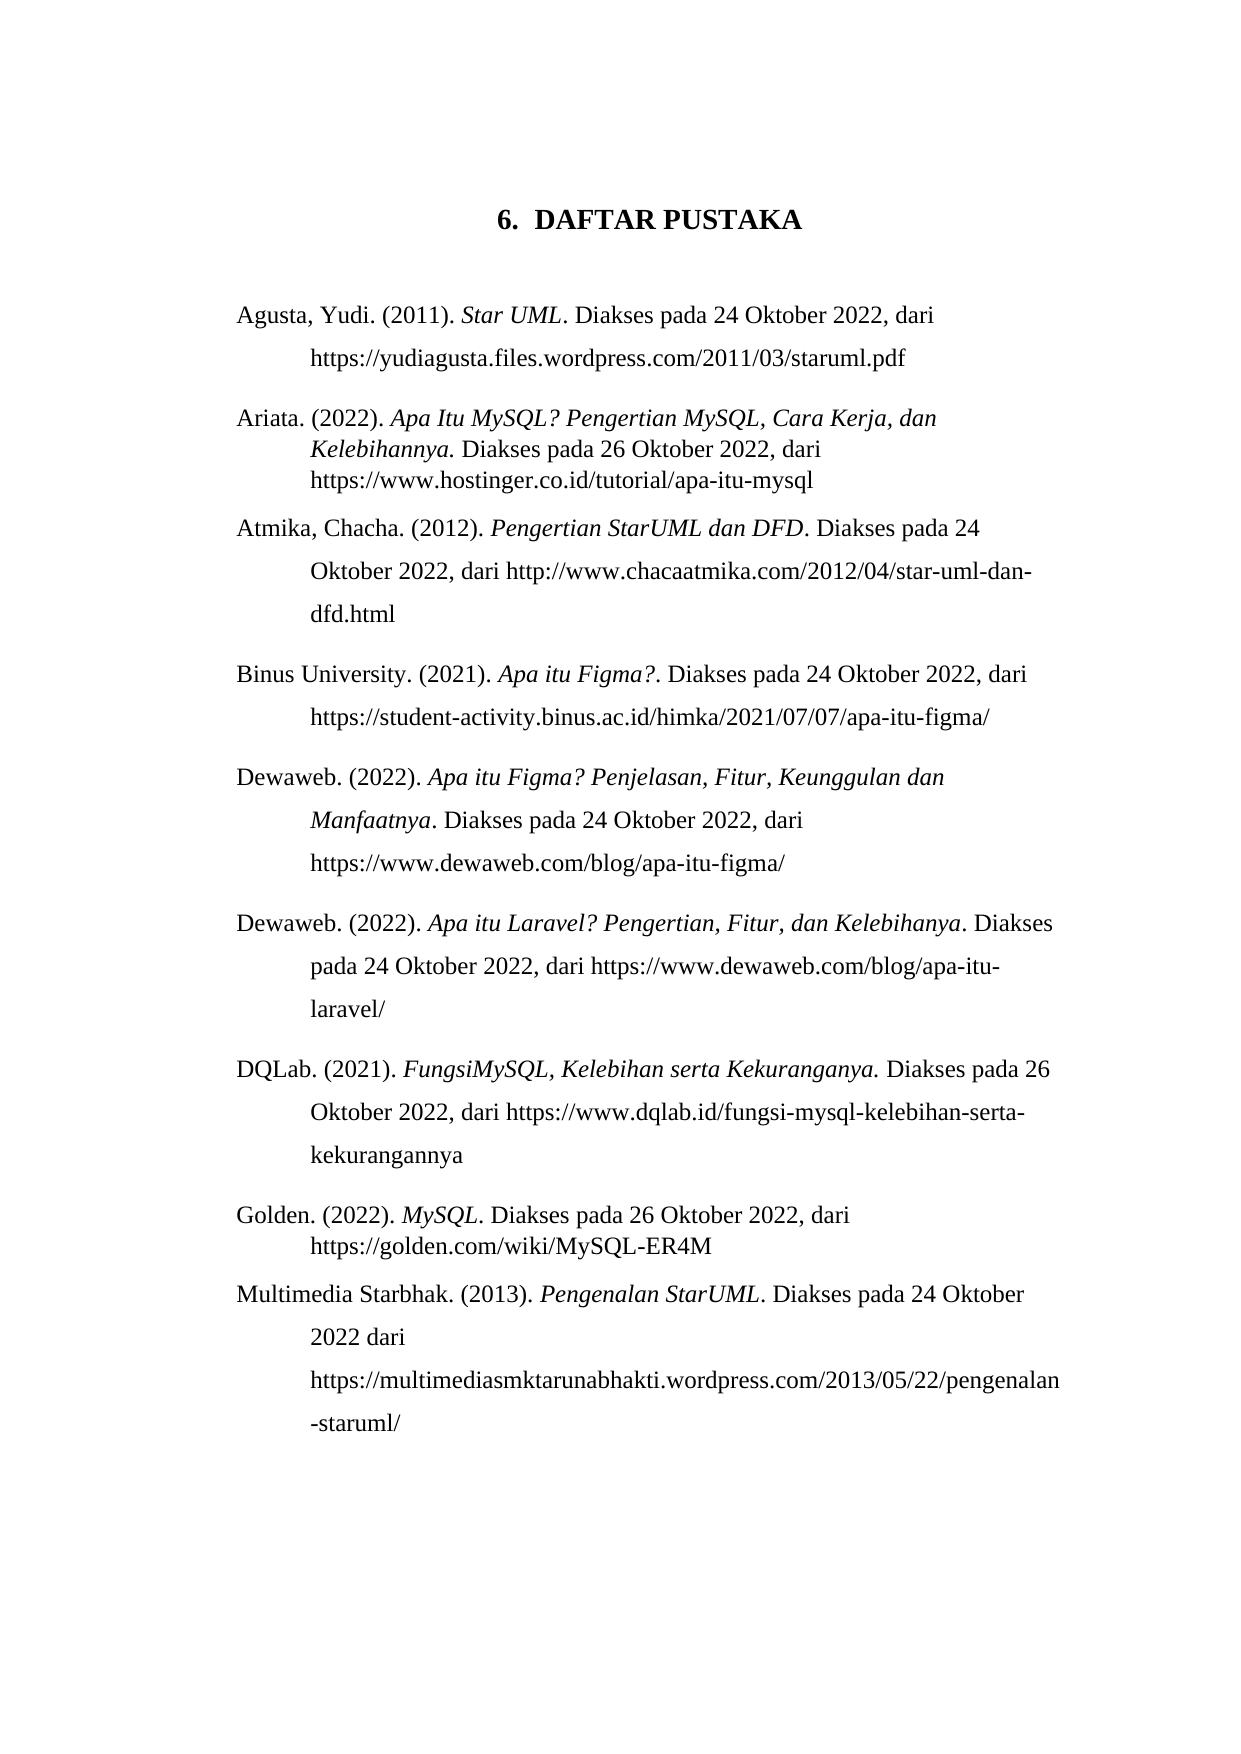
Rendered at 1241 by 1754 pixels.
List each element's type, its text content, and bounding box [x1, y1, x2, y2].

subtitle DAFTAR PUSTAKA [236, 202, 1063, 236]
